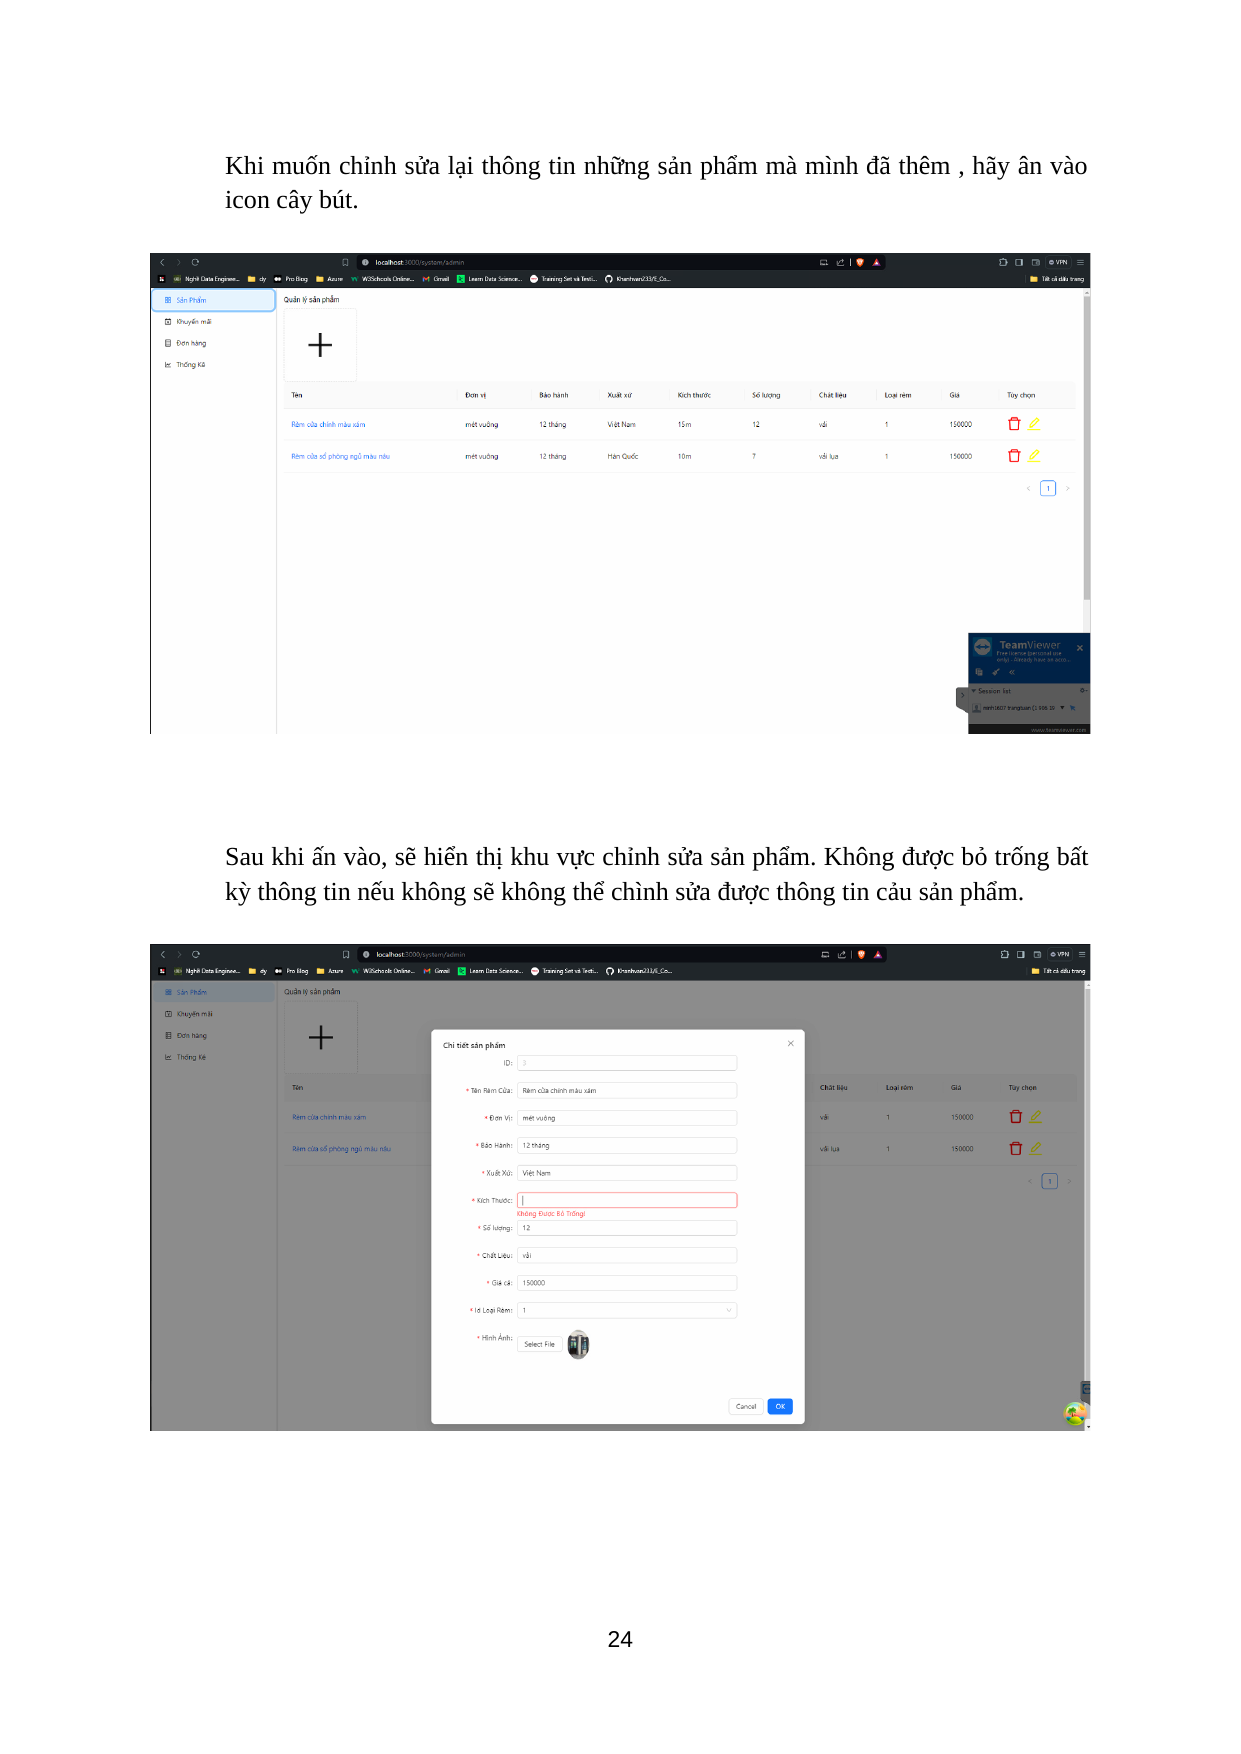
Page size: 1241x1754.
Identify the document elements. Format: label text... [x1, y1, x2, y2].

picture [150, 253, 1091, 734]
list Khi muốn chỉnh sửa lại thông tin những sản phẩm mà mình đã thêm , hãy ân vào icon cây bút. [225, 150, 1090, 214]
text Sau khi ấn vào, sẽ hiển thị khu vực chỉnh sửa sản phẩm. Không được bỏ trống bất kỳ thông tin nếu không sẽ không thể chình sửa được thông tin cảu sản phẩm. [225, 841, 1090, 906]
picture [150, 944, 1091, 1431]
